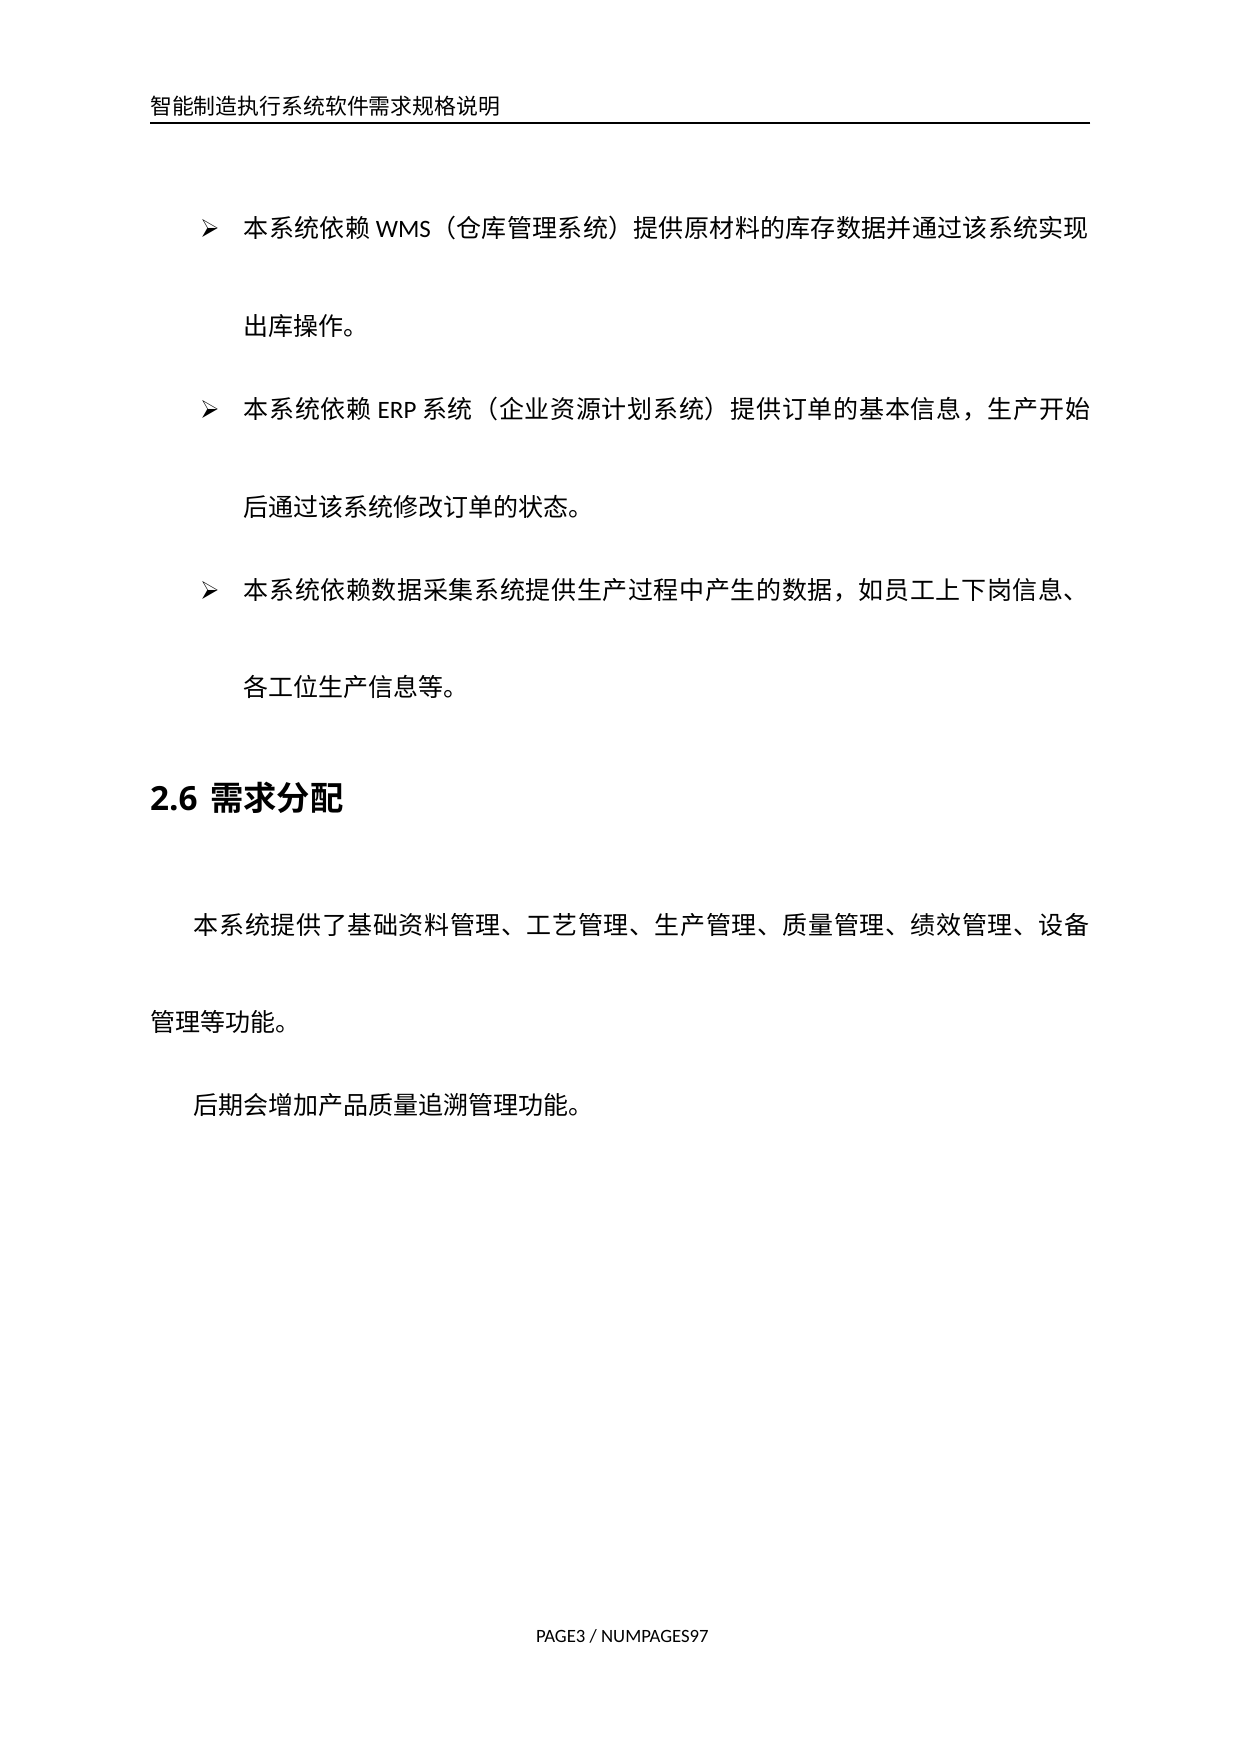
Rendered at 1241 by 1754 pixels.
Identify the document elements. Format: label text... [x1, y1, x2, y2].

subtitle 需求分配 [150, 763, 1090, 828]
text 后期会增加产品质量追溯管理功能。 [150, 1071, 1090, 1136]
list 本系统依赖数据采集系统提供生产过程中产生的数据，如员工上下岗信息、各工位生产信息等。 [200, 556, 1090, 718]
list 本系统依赖WMS（仓库管理系统）提供原材料的库存数据并通过该系统实现出库操作。 [200, 194, 1090, 357]
text 本系统提供了基础资料管理、工艺管理、生产管理、质量管理、绩效管理、设备管理等功能。 [150, 891, 1090, 1053]
list 本系统依赖ERP系统（企业资源计划系统）提供订单的基本信息，生产开始后通过该系统修改订单的状态。 [200, 375, 1090, 538]
